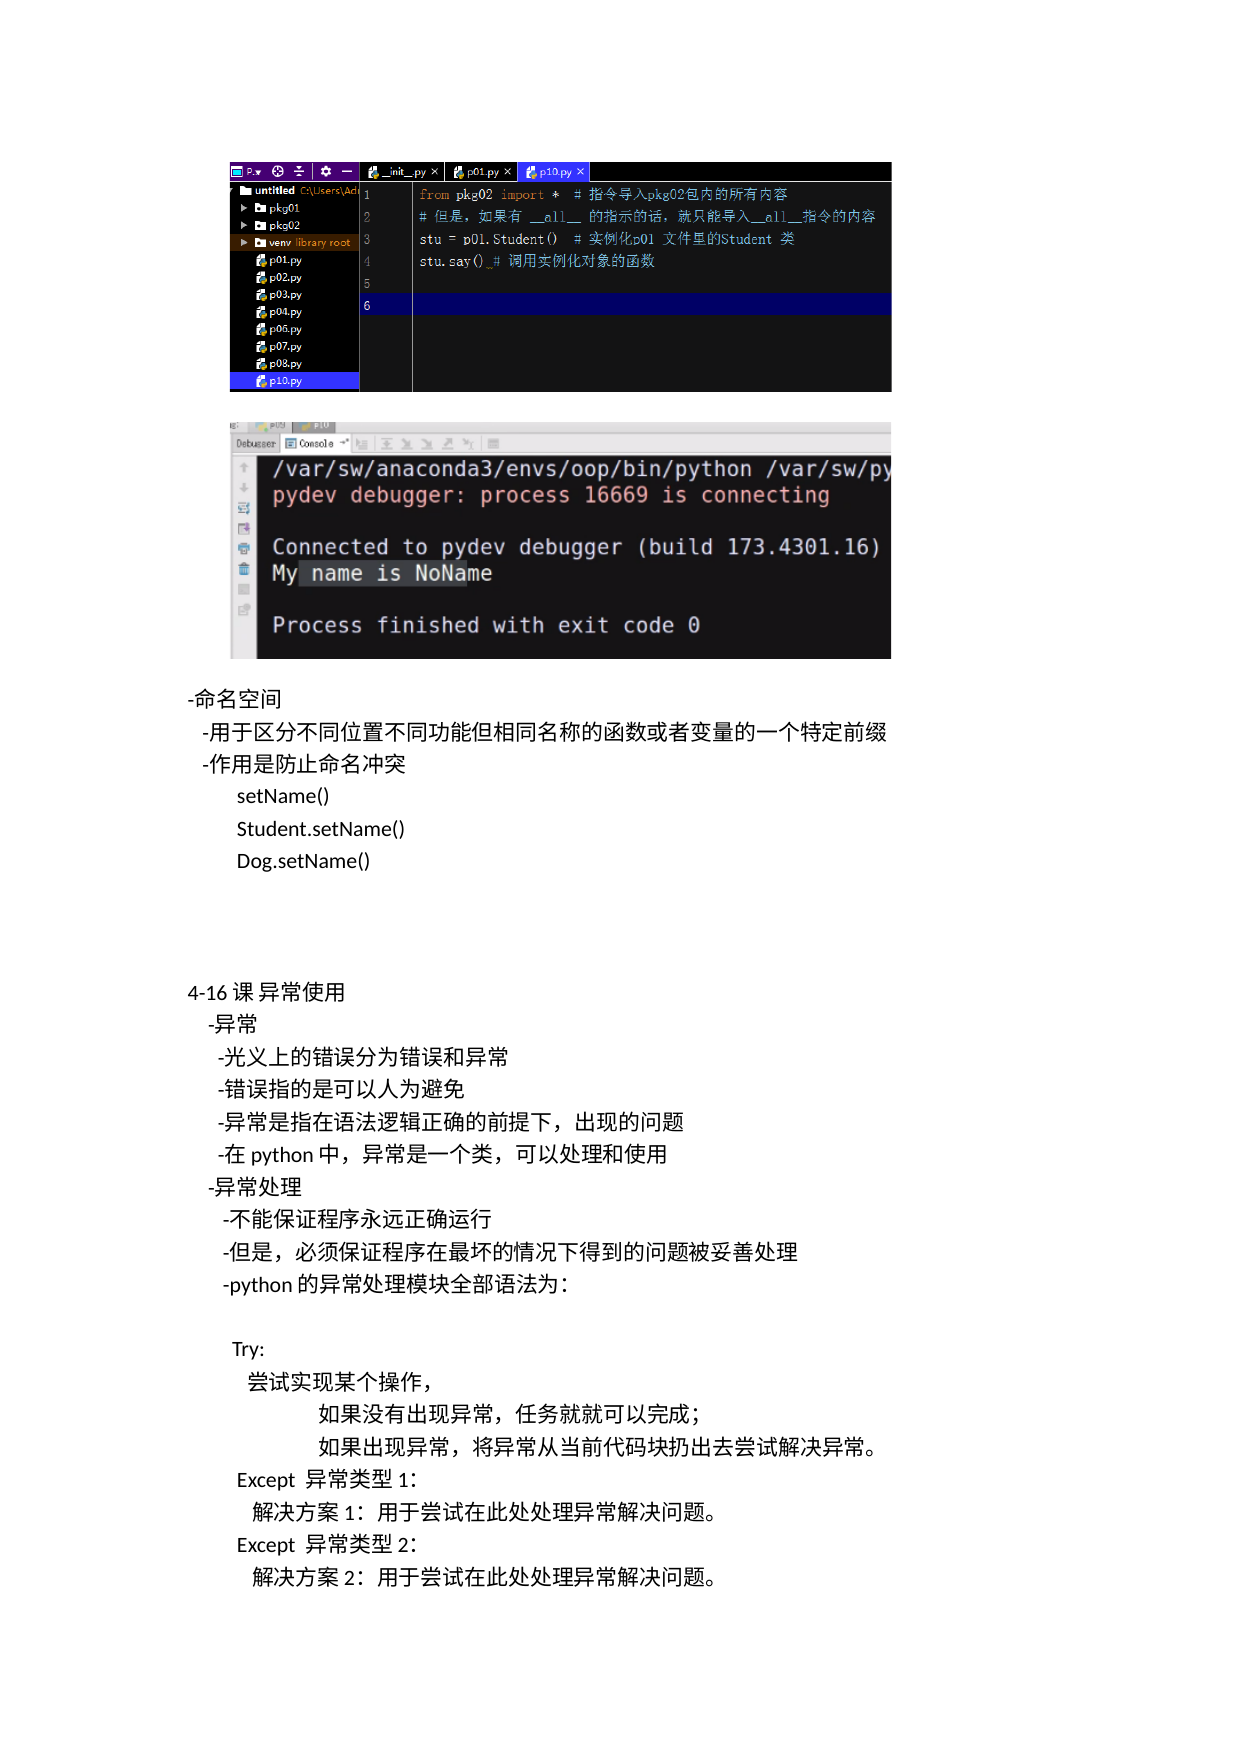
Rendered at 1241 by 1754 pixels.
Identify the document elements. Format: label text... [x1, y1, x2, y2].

text 如果出现异常，将异常从当前代码块扔出去尝试解决异常。 [187, 1429, 1053, 1462]
text 4-16课 异常使用 [187, 974, 1053, 1007]
text -作用是防止命名冲突 [187, 747, 1053, 779]
text -不能保证程序永远正确运行 [187, 1202, 1053, 1234]
text Except 异常类型1： [187, 1462, 1053, 1494]
text -用于区分不同位置不同功能但相同名称的函数或者变量的一个特定前缀 [187, 714, 1053, 747]
text Student.setName() [187, 812, 1053, 844]
text Dog.setName() [187, 844, 1053, 877]
text -python的异常处理模块全部语法为： [187, 1267, 1053, 1299]
text -异常处理 [187, 1169, 1053, 1202]
text 如果没有出现异常，任务就就可以完成； [187, 1397, 1053, 1429]
text 解决方案2：用于尝试在此处处理异常解决问题。 [187, 1559, 1053, 1592]
text 尝试实现某个操作， [187, 1364, 1053, 1397]
text -异常是指在语法逻辑正确的前提下，出现的问题 [187, 1104, 1053, 1137]
text -命名空间 [187, 682, 1053, 714]
text setName() [187, 779, 1053, 812]
picture [229, 162, 892, 392]
text -但是，必须保证程序在最坏的情况下得到的问题被妥善处理 [187, 1234, 1053, 1267]
text -光义上的错误分为错误和异常 [187, 1039, 1053, 1072]
text 解决方案1：用于尝试在此处处理异常解决问题。 [187, 1494, 1053, 1527]
text -错误指的是可以人为避免 [187, 1072, 1053, 1104]
picture [229, 422, 892, 659]
text -在python中，异常是一个类，可以处理和使用 [187, 1137, 1053, 1169]
text Try: [187, 1332, 1053, 1364]
text Except 异常类型2： [187, 1527, 1053, 1559]
text -异常 [187, 1007, 1053, 1039]
